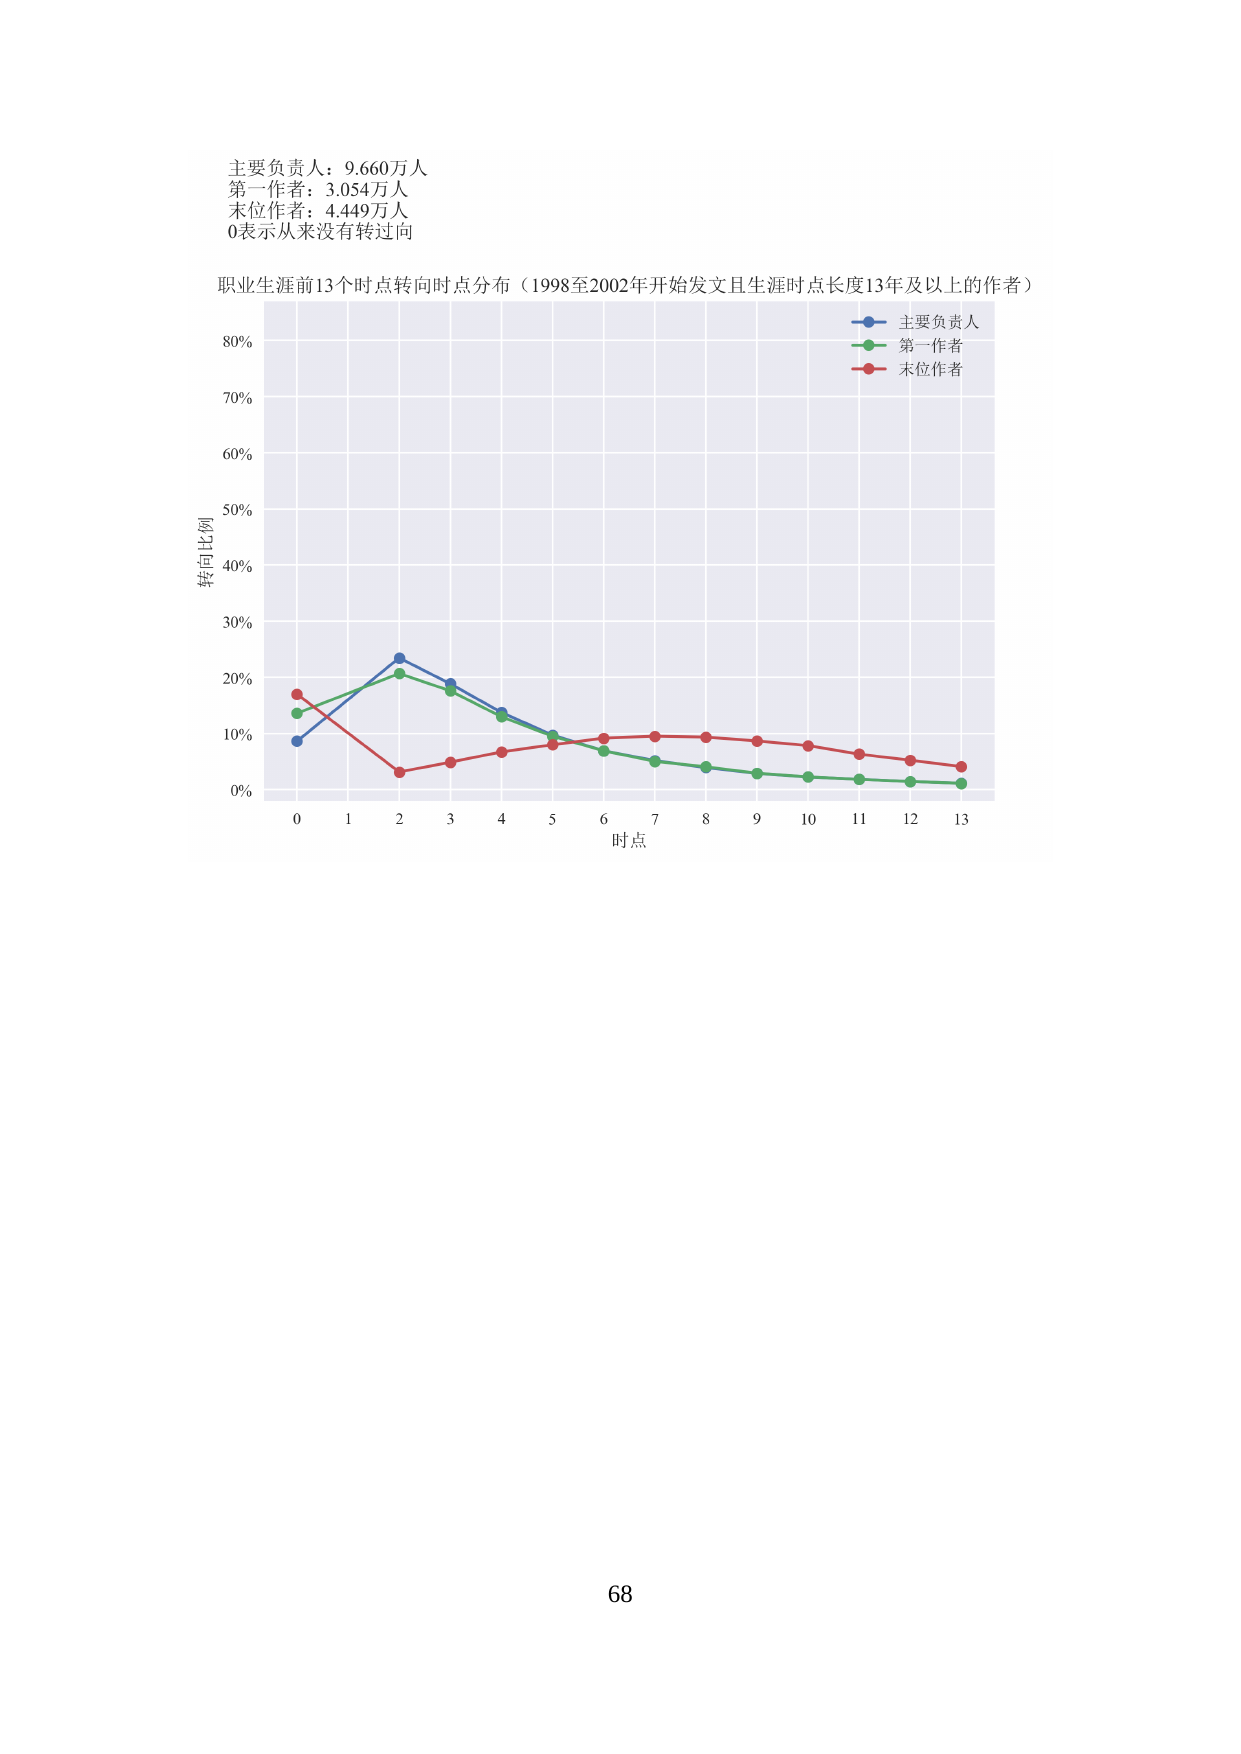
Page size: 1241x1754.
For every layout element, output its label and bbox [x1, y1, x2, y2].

picture [187, 150, 1053, 862]
